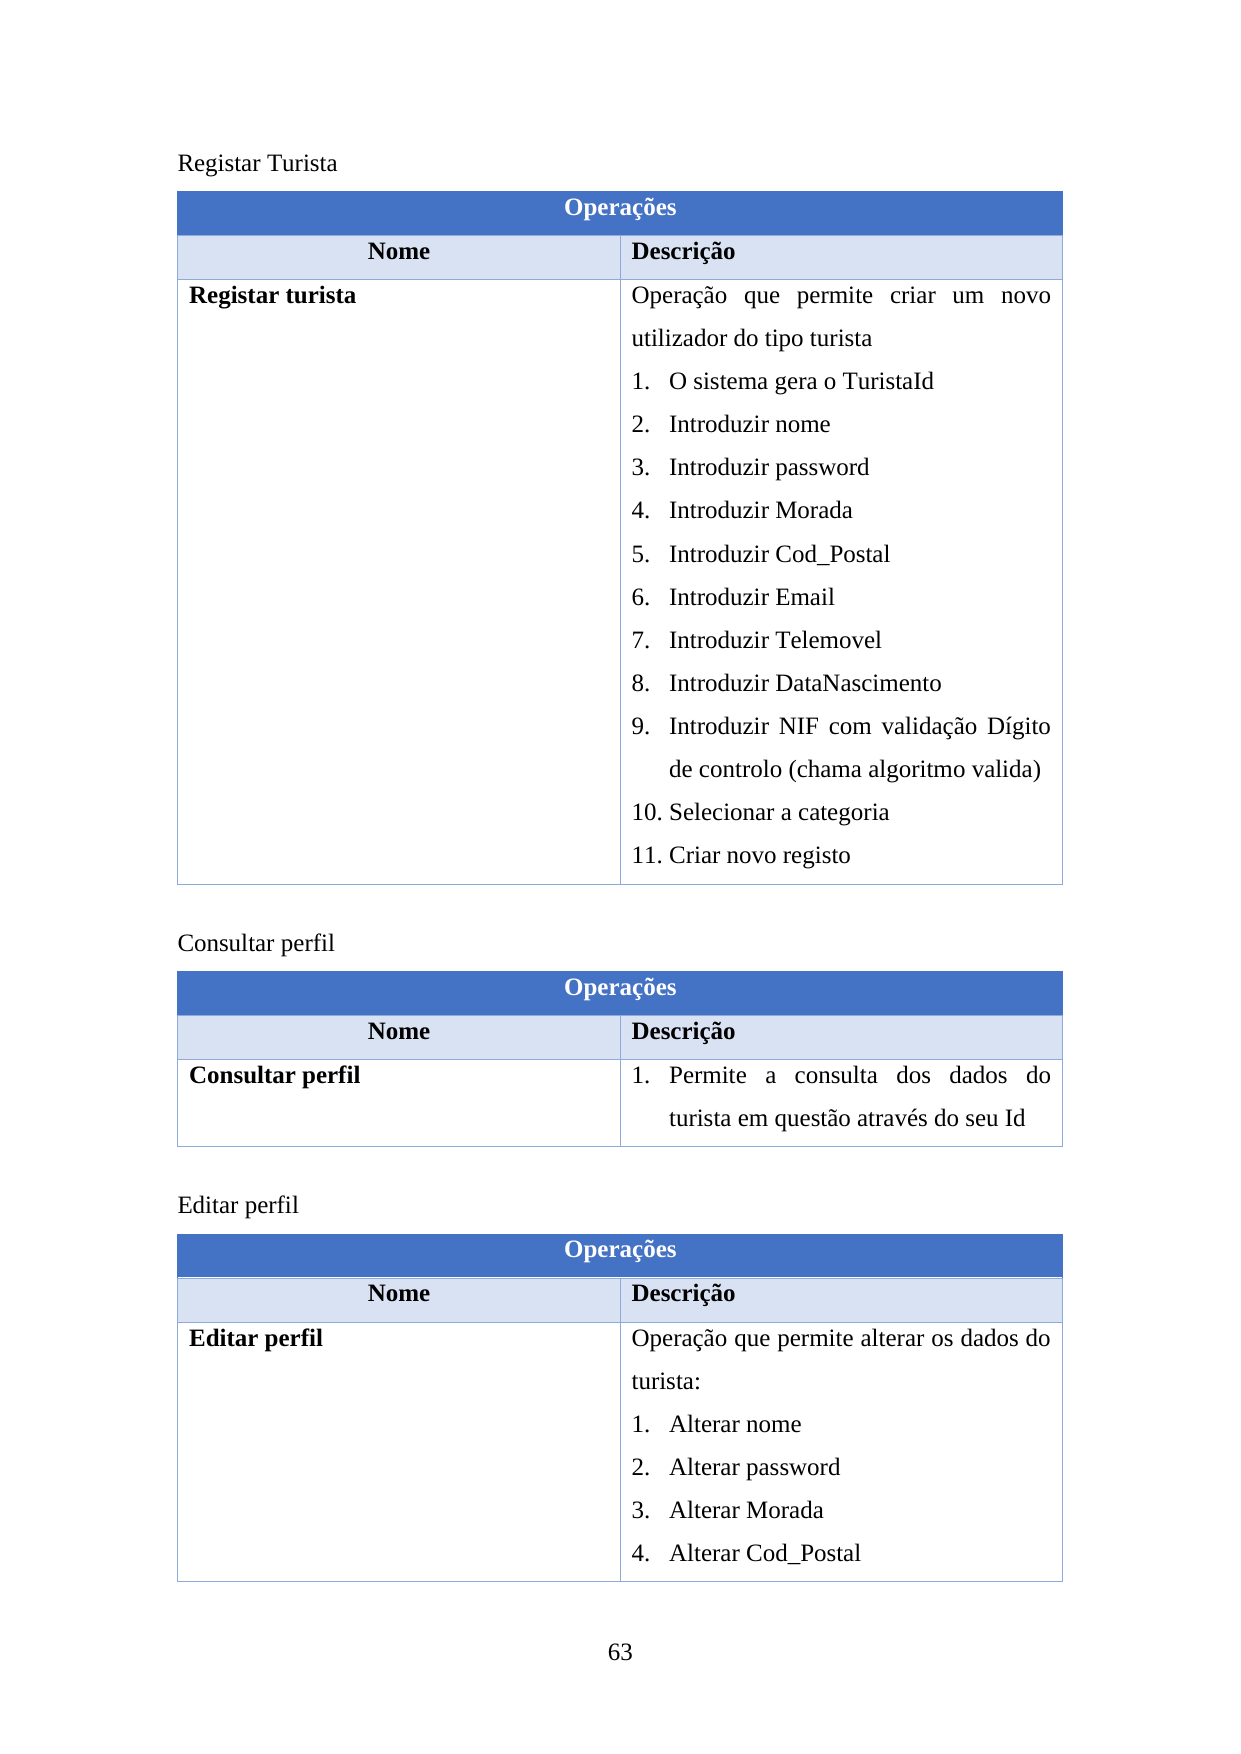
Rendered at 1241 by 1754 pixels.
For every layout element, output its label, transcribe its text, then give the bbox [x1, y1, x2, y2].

table_cell Permite a consulta dos dados do turista em questão através do seu Id [621, 1060, 1062, 1146]
text Consultar perfil [177, 928, 1063, 956]
table_header Operações [178, 1235, 1062, 1277]
table_cell Registar turista [178, 280, 620, 883]
table_header Operações [178, 192, 1062, 235]
table_cell Editar perfil [178, 1323, 620, 1581]
table_cell Descrição [621, 1279, 1062, 1322]
table_cell Nome [178, 1279, 620, 1322]
table_header Operações [178, 972, 1062, 1015]
table_cell Nome [178, 1016, 620, 1059]
text Editar perfil [177, 1190, 1063, 1219]
table_cell Descrição [621, 236, 1062, 279]
table_cell Operação que permite criar um novo utilizador do tipo turista O sistema gera o TuristaId Introduzir nome Introduzir password Introduzir Morada Introduzir Cod_Postal Introduzir Email Introduzir Telemovel Introduzir DataNascimento Introduzir NIF com validação Dígito de controlo (chama algoritmo valida) Selecionar a categoria Criar novo registo [621, 280, 1062, 883]
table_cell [621, 1323, 1062, 1581]
table_cell Nome [178, 236, 620, 279]
table_cell Descrição [621, 1016, 1062, 1059]
table_cell Consultar perfil [178, 1060, 620, 1146]
text Registar Turista [177, 148, 1063, 176]
